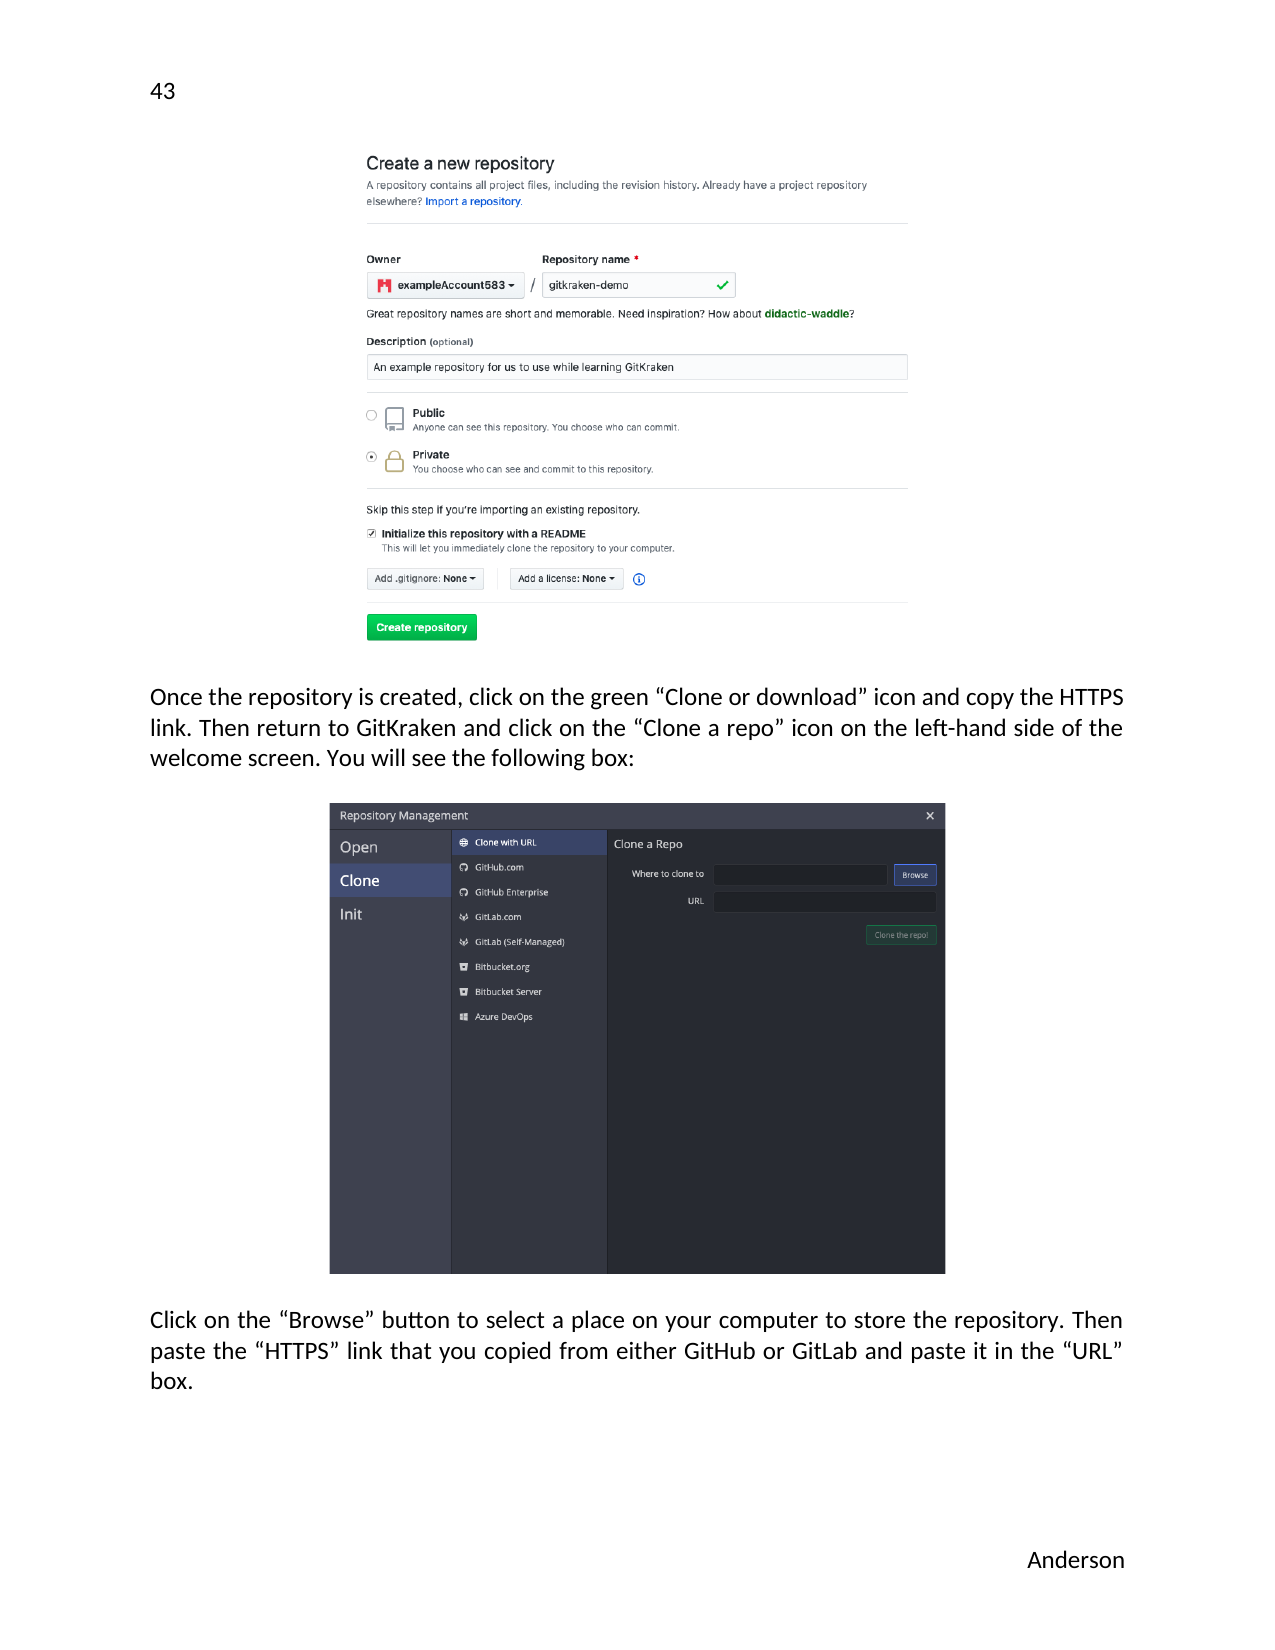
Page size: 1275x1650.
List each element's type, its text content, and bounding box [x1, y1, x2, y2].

picture [357, 150, 918, 651]
text Click on the “Browse” button to select a place on your computer to store the repository. Then paste the “HTTPS” link that you copied from either GitHub or GitLab and paste it in the “URL” box. [150, 1304, 1125, 1396]
picture [329, 803, 946, 1274]
text Once the repository is created, click on the green “Clone or download” icon and copy the HTTPS link. Then return to GitKraken and click on the “Clone a repo” icon on the left-hand side of the welcome screen. You will see the following box: [150, 681, 1125, 773]
